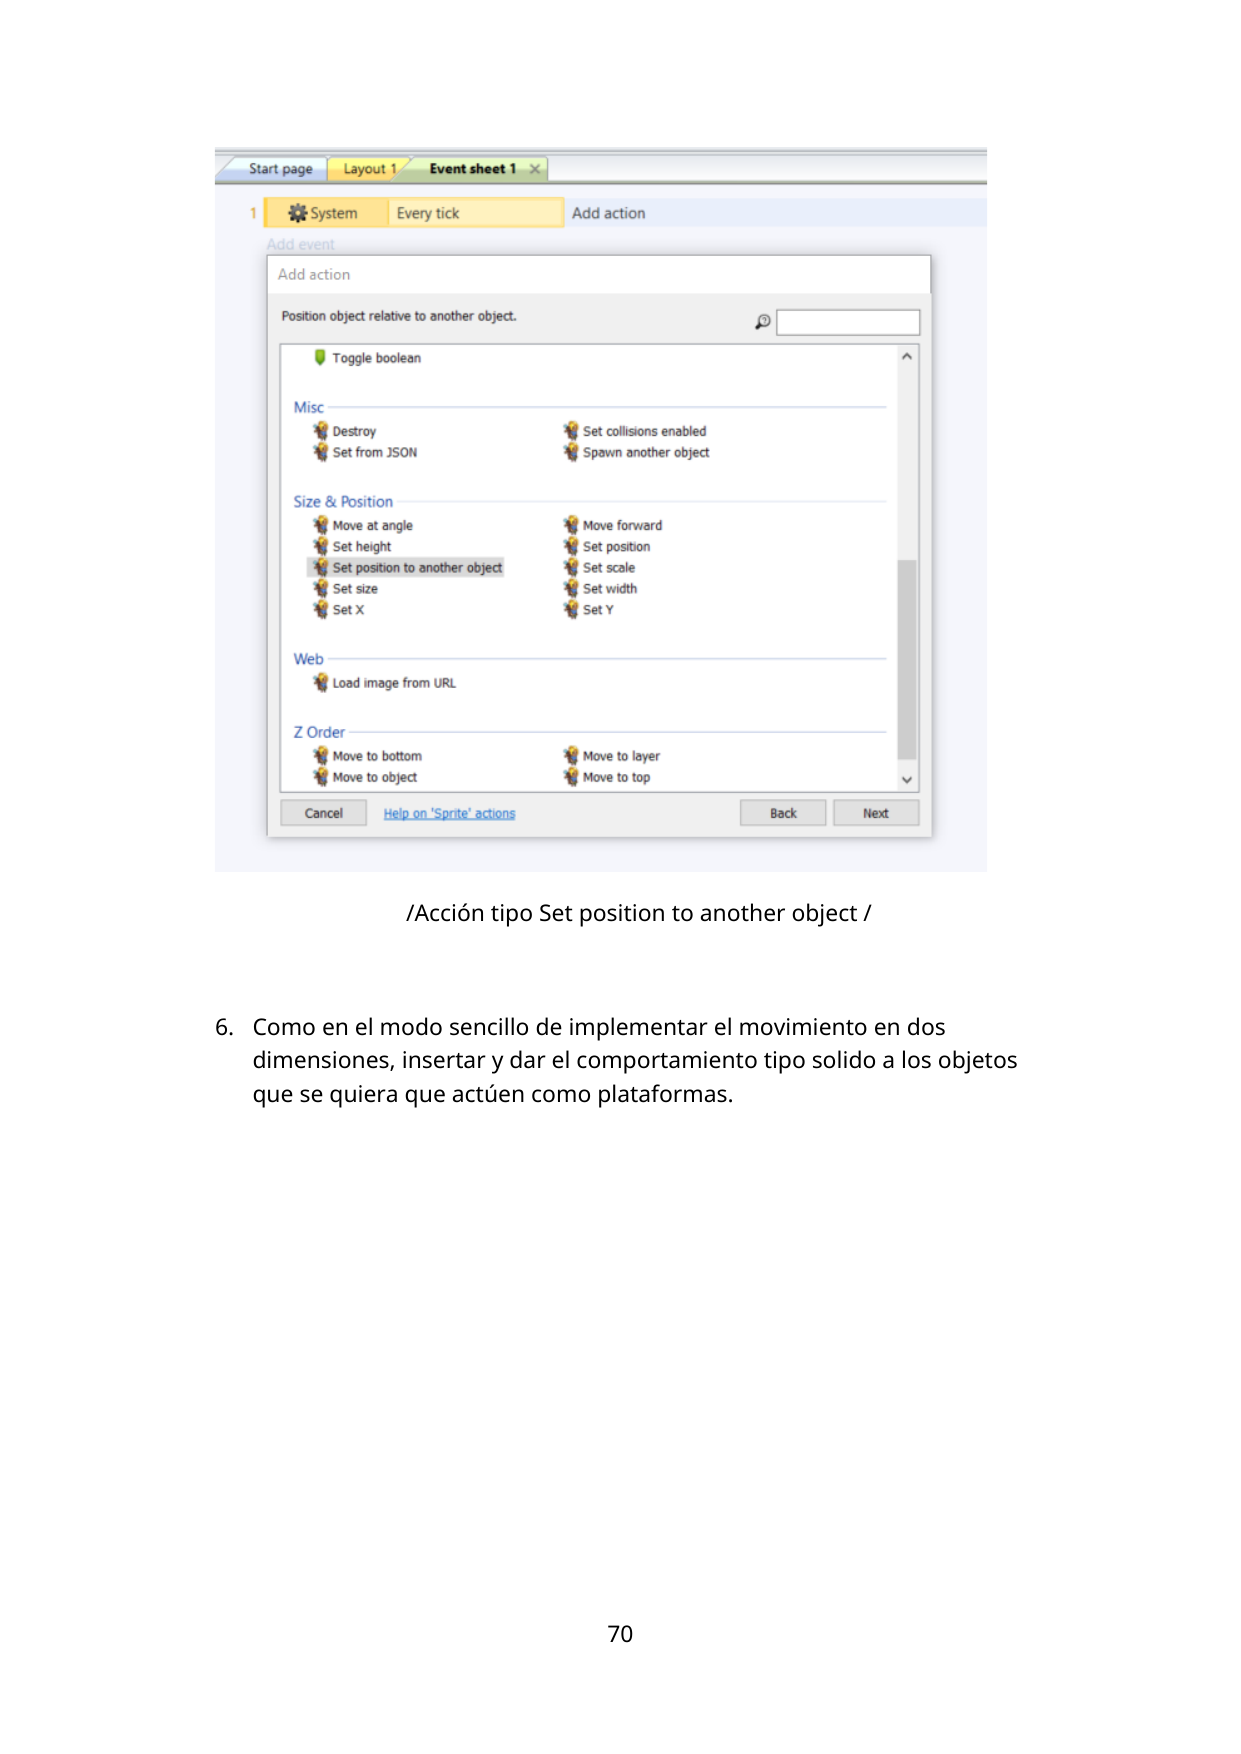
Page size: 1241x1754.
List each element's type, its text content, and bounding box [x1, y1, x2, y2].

picture [214, 147, 988, 872]
list Como en el modo sencillo de implementar el movimiento en dos dimensiones, insertar y dar el comportamiento tipo solido a los objetos que se quiera que actúen como plataformas. [215, 1010, 1063, 1109]
text /Acción tipo Set position to another object / [215, 897, 1063, 928]
